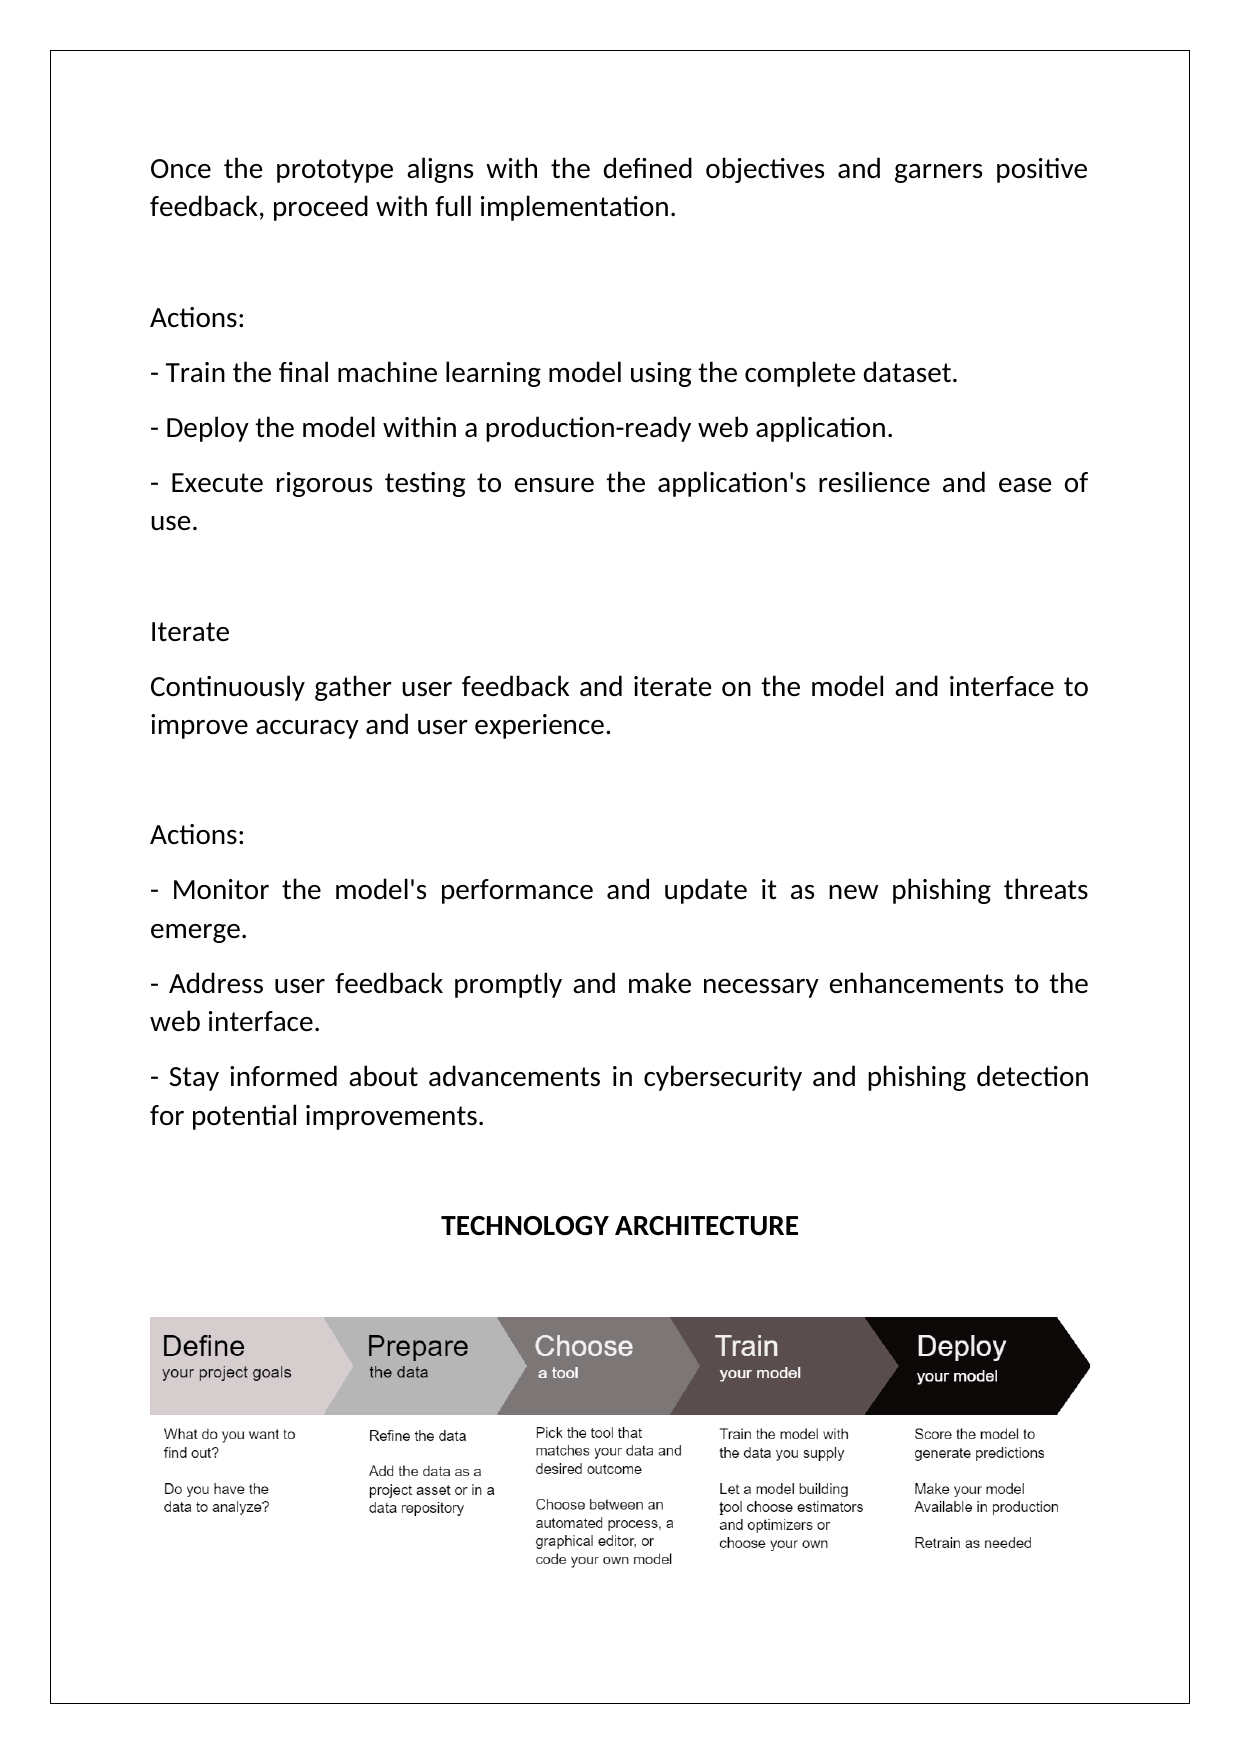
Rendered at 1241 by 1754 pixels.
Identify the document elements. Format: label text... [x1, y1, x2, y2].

text - Execute rigorous testing to ensure the application's resilience and ease of use. [150, 464, 1090, 538]
picture [150, 1317, 1091, 1574]
text Once the prototype aligns with the defined objectives and garners positive feedback, proceed with full implementation. [150, 150, 1090, 224]
text Iterate [150, 613, 1090, 648]
text - Address user feedback promptly and make necessary enhancements to the web interface. [150, 965, 1090, 1039]
text - Train the final machine learning model using the complete dataset. [150, 354, 1090, 389]
text - Monitor the model's performance and update it as new phishing threats emerge. [150, 871, 1090, 946]
text - Deploy the model within a production-ready web application. [150, 409, 1090, 444]
text Actions: [150, 299, 1090, 334]
text Actions: [150, 816, 1090, 852]
text - Stay informed about advancements in cybersecurity and phishing detection for potential improvements. [150, 1058, 1090, 1133]
text TECHNOLOGY ARCHITECTURE [150, 1207, 1090, 1243]
text Continuously gather user feedback and iterate on the model and interface to improve accuracy and user experience. [150, 668, 1090, 742]
